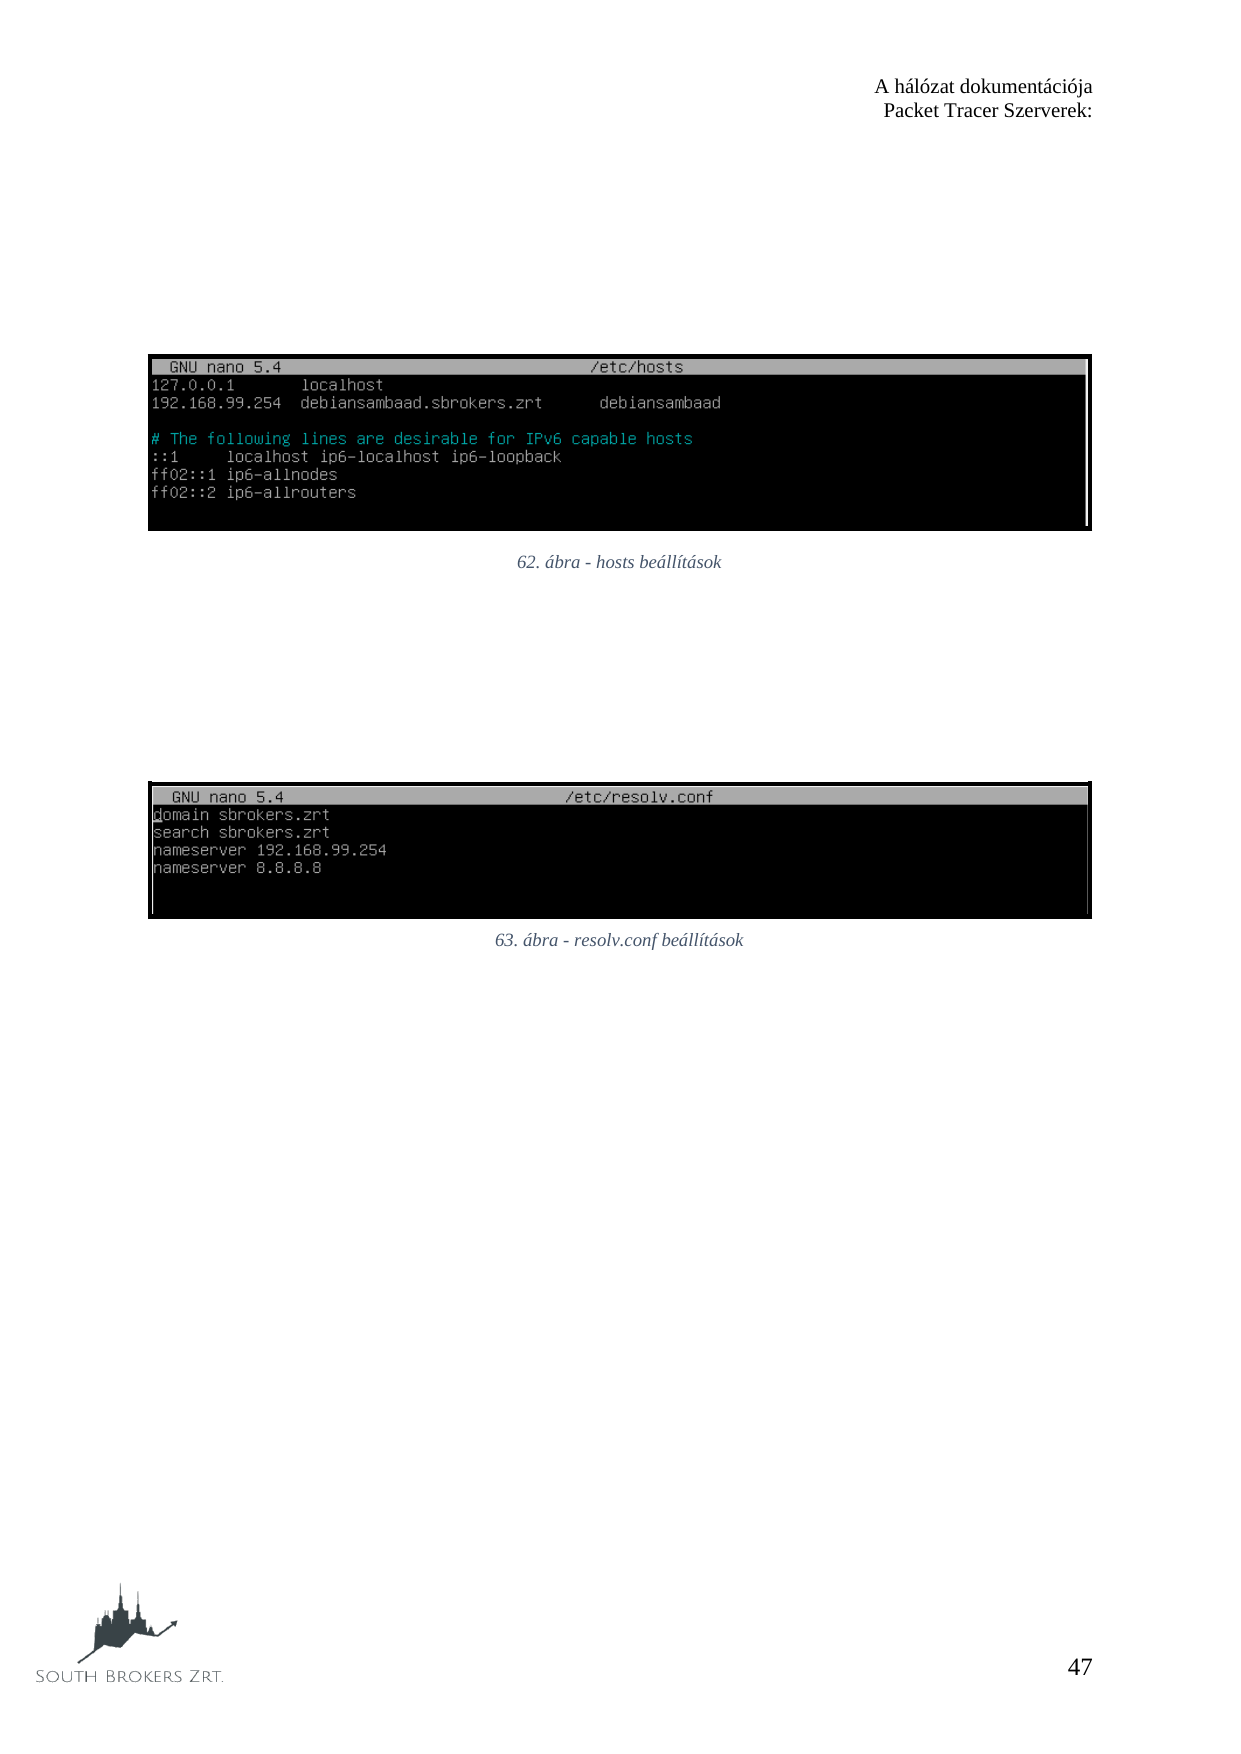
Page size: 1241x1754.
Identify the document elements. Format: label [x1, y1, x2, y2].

picture [152, 359, 1088, 526]
picture [0, 1531, 255, 1754]
picture [152, 786, 1088, 914]
